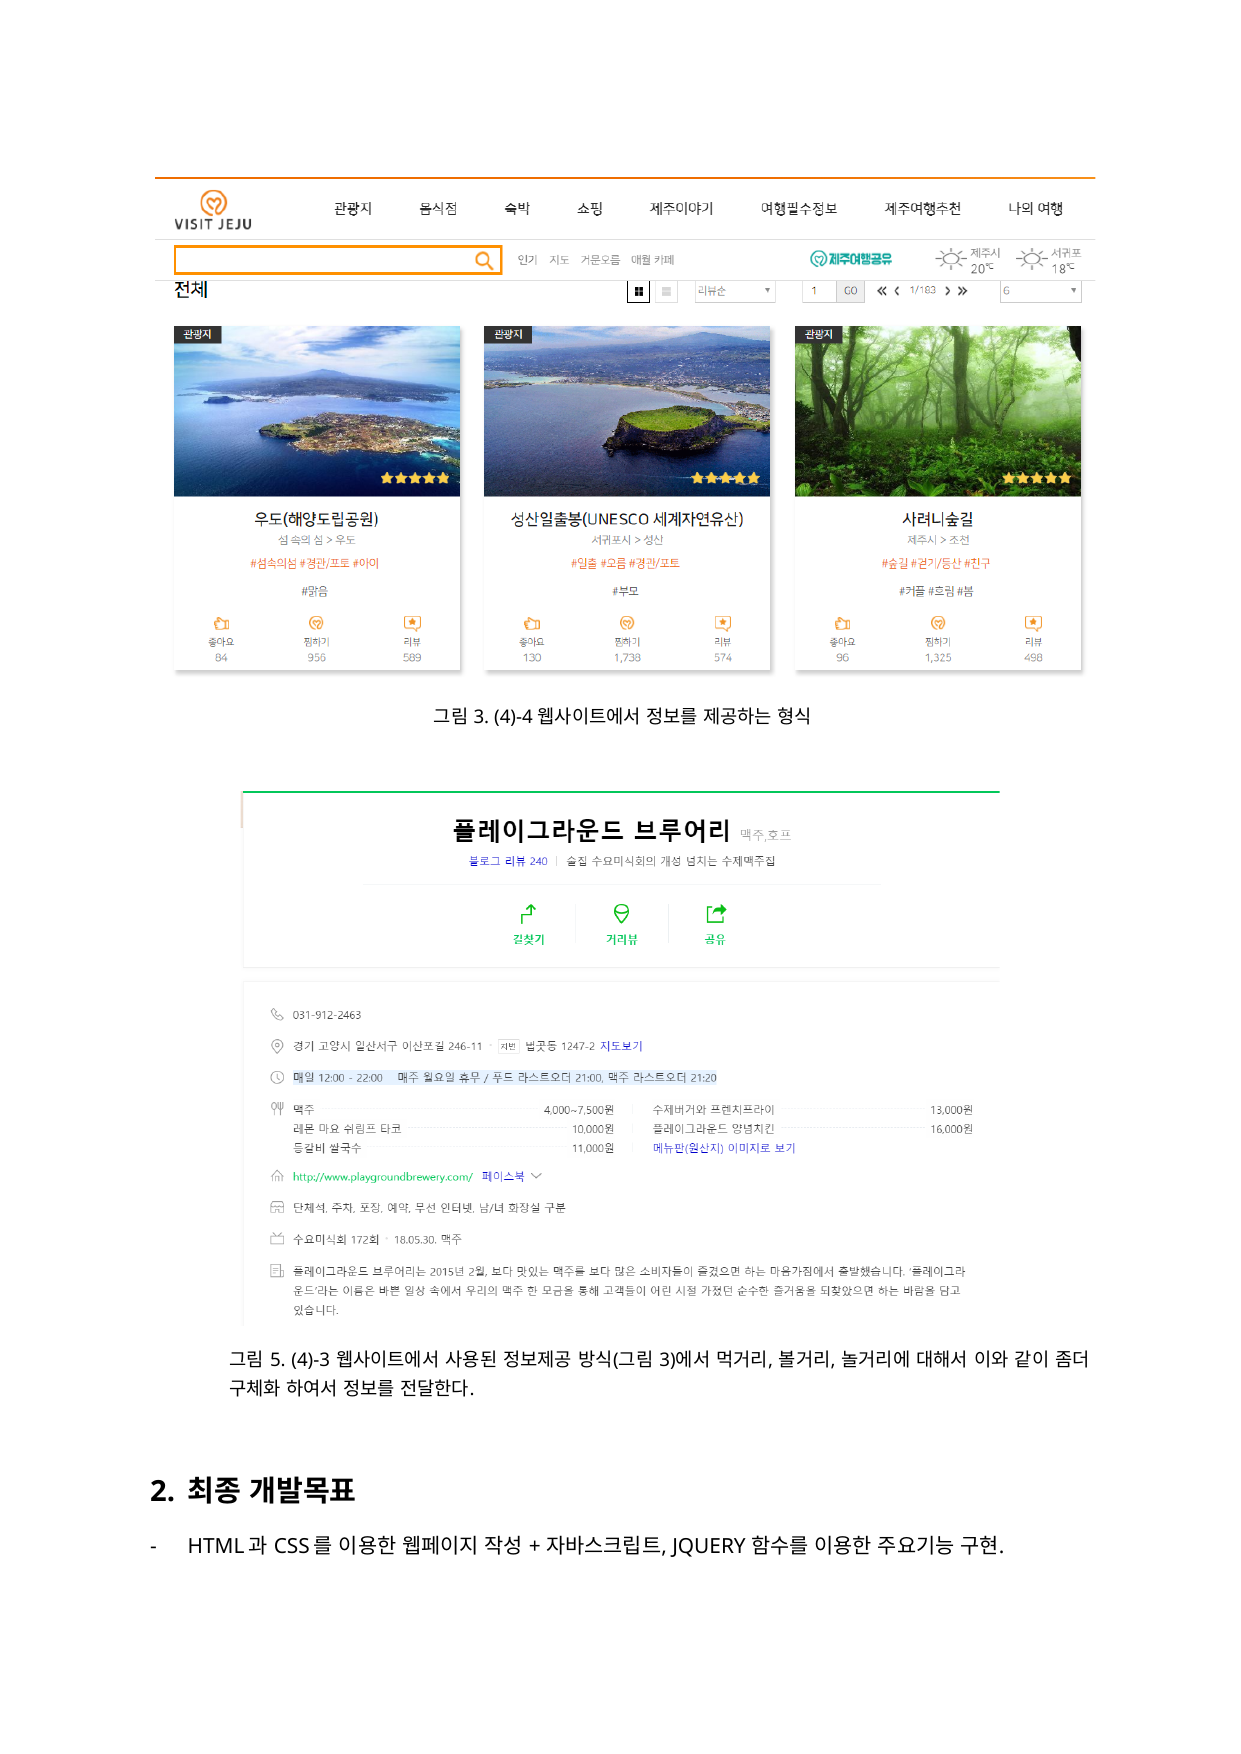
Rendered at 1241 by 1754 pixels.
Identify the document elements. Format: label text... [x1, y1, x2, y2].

list 그림 5. (4)-3 웹사이트에서 사용된 정보제공 방식(그림 3)에서 먹거리, 볼거리, 놀거리에 대해서 이와 같이 좀더 구체화 하여서 정보를 전달한다. [229, 1345, 1090, 1401]
list HTML과 CSS를 이용한 웹페이지 작성 + 자바스크립트, JQUERY 함수를 이용한 주요기능 구현. [150, 1530, 1090, 1560]
list 최종 개발목표 [150, 1467, 1090, 1510]
picture [155, 177, 1096, 683]
text 그림 3. (4)-4 웹사이트에서 정보를 제공하는 형식 [155, 702, 1090, 729]
picture [240, 791, 1000, 1326]
